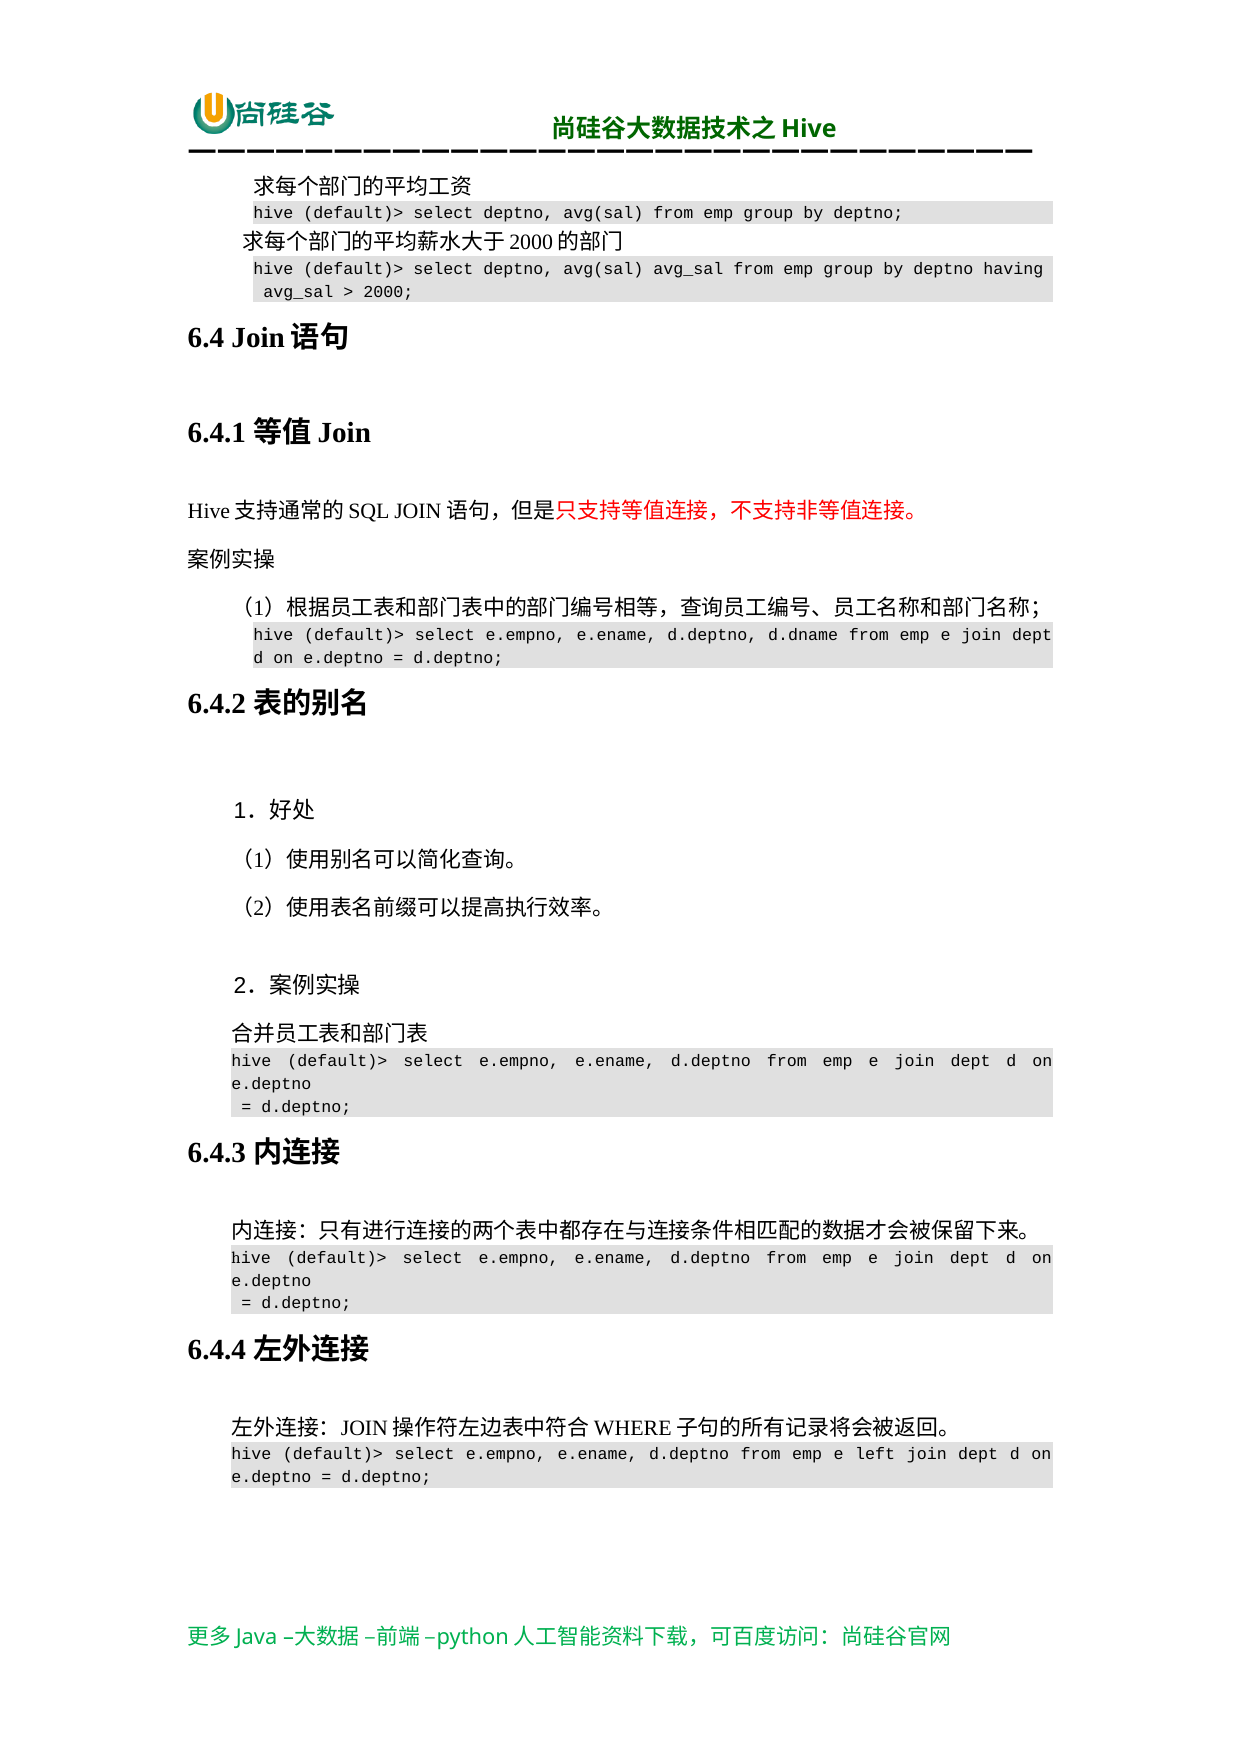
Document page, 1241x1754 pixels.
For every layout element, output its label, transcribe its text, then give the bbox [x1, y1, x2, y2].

text hive (default)> select e.empno, e.ename, d.deptno, d.dname from emp e join dept d on e.deptno = d.deptno; [253, 622, 1053, 668]
text hive (default)> select deptno, avg(sal) from emp group by deptno; [253, 201, 1053, 224]
text hive (default)> select e.empno, e.ename, d.deptno from emp e left join dept d on e.deptno = d.deptno; [231, 1442, 1053, 1488]
text （1）使用别名可以简化查询。 [187, 841, 1053, 874]
picture [187, 88, 338, 138]
subtitle 6.4.1 等值Join [187, 398, 1053, 463]
text hive (default)> select e.empno, e.ename, d.deptno from emp e join dept d on e.deptno [231, 1048, 1053, 1094]
text 求每个部门的平均薪水大于2000的部门 [187, 224, 1053, 256]
text 1．好处 [187, 776, 1053, 841]
subtitle 6.4.3 内连接 [187, 1117, 1053, 1182]
text = d.deptno; [231, 1094, 1053, 1117]
text 求每个部门的平均工资 [209, 168, 1053, 201]
text Hive支持通常的SQL JOIN语句，但是只支持等值连接，不支持非等值连接。 [187, 493, 1053, 526]
text 案例实操 [187, 541, 1053, 574]
text 合并员工表和部门表 [187, 1016, 1053, 1048]
text avg_sal > 2000; [253, 279, 1053, 302]
text hive (default)> select e.empno, e.ename, d.deptno from emp e join dept d on e.deptno [231, 1245, 1053, 1291]
subtitle 6.4.2 表的别名 [187, 668, 1053, 733]
text 左外连接：JOIN操作符左边表中符合WHERE子句的所有记录将会被返回。 [187, 1409, 1053, 1442]
text hive (default)> select deptno, avg(sal) avg_sal from emp group by deptno having [253, 256, 1053, 279]
text 2．案例实操 [187, 951, 1053, 1016]
text 内连接：只有进行连接的两个表中都存在与连接条件相匹配的数据才会被保留下来。 [187, 1213, 1053, 1245]
text = d.deptno; [231, 1291, 1053, 1314]
text （1）根据员工表和部门表中的部门编号相等，查询员工编号、员工名称和部门名称； [187, 590, 1053, 622]
subtitle 6.4 Join语句 [187, 302, 1053, 367]
text （2）使用表名前缀可以提高执行效率。 [187, 890, 1053, 922]
subtitle 6.4.4 左外连接 [187, 1314, 1053, 1379]
